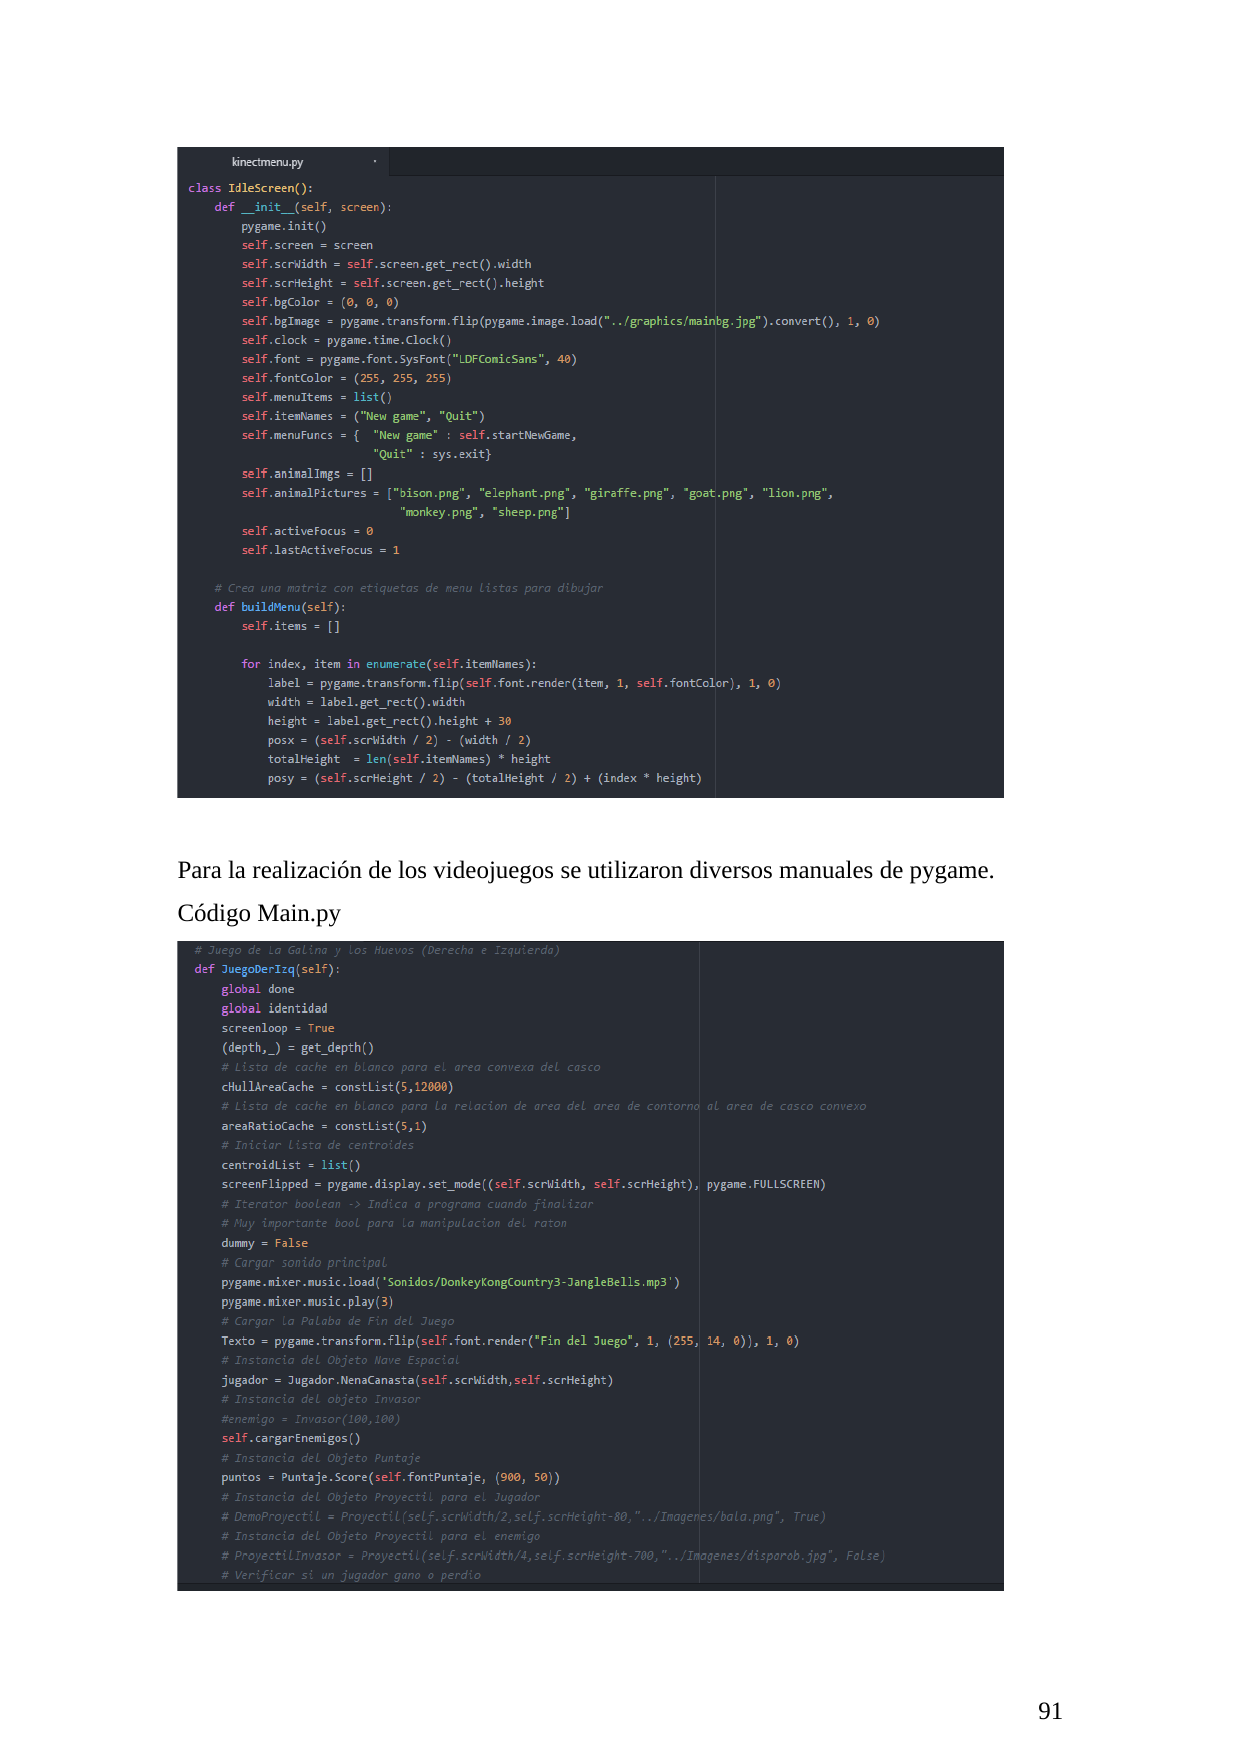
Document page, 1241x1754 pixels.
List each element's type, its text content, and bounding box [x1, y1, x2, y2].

picture [177, 147, 1004, 798]
text Código Main.py [177, 898, 1063, 927]
text Para la realización de los videojuegos se utilizaron diversos manuales de pygame. [177, 855, 1063, 883]
picture [177, 941, 1004, 1591]
